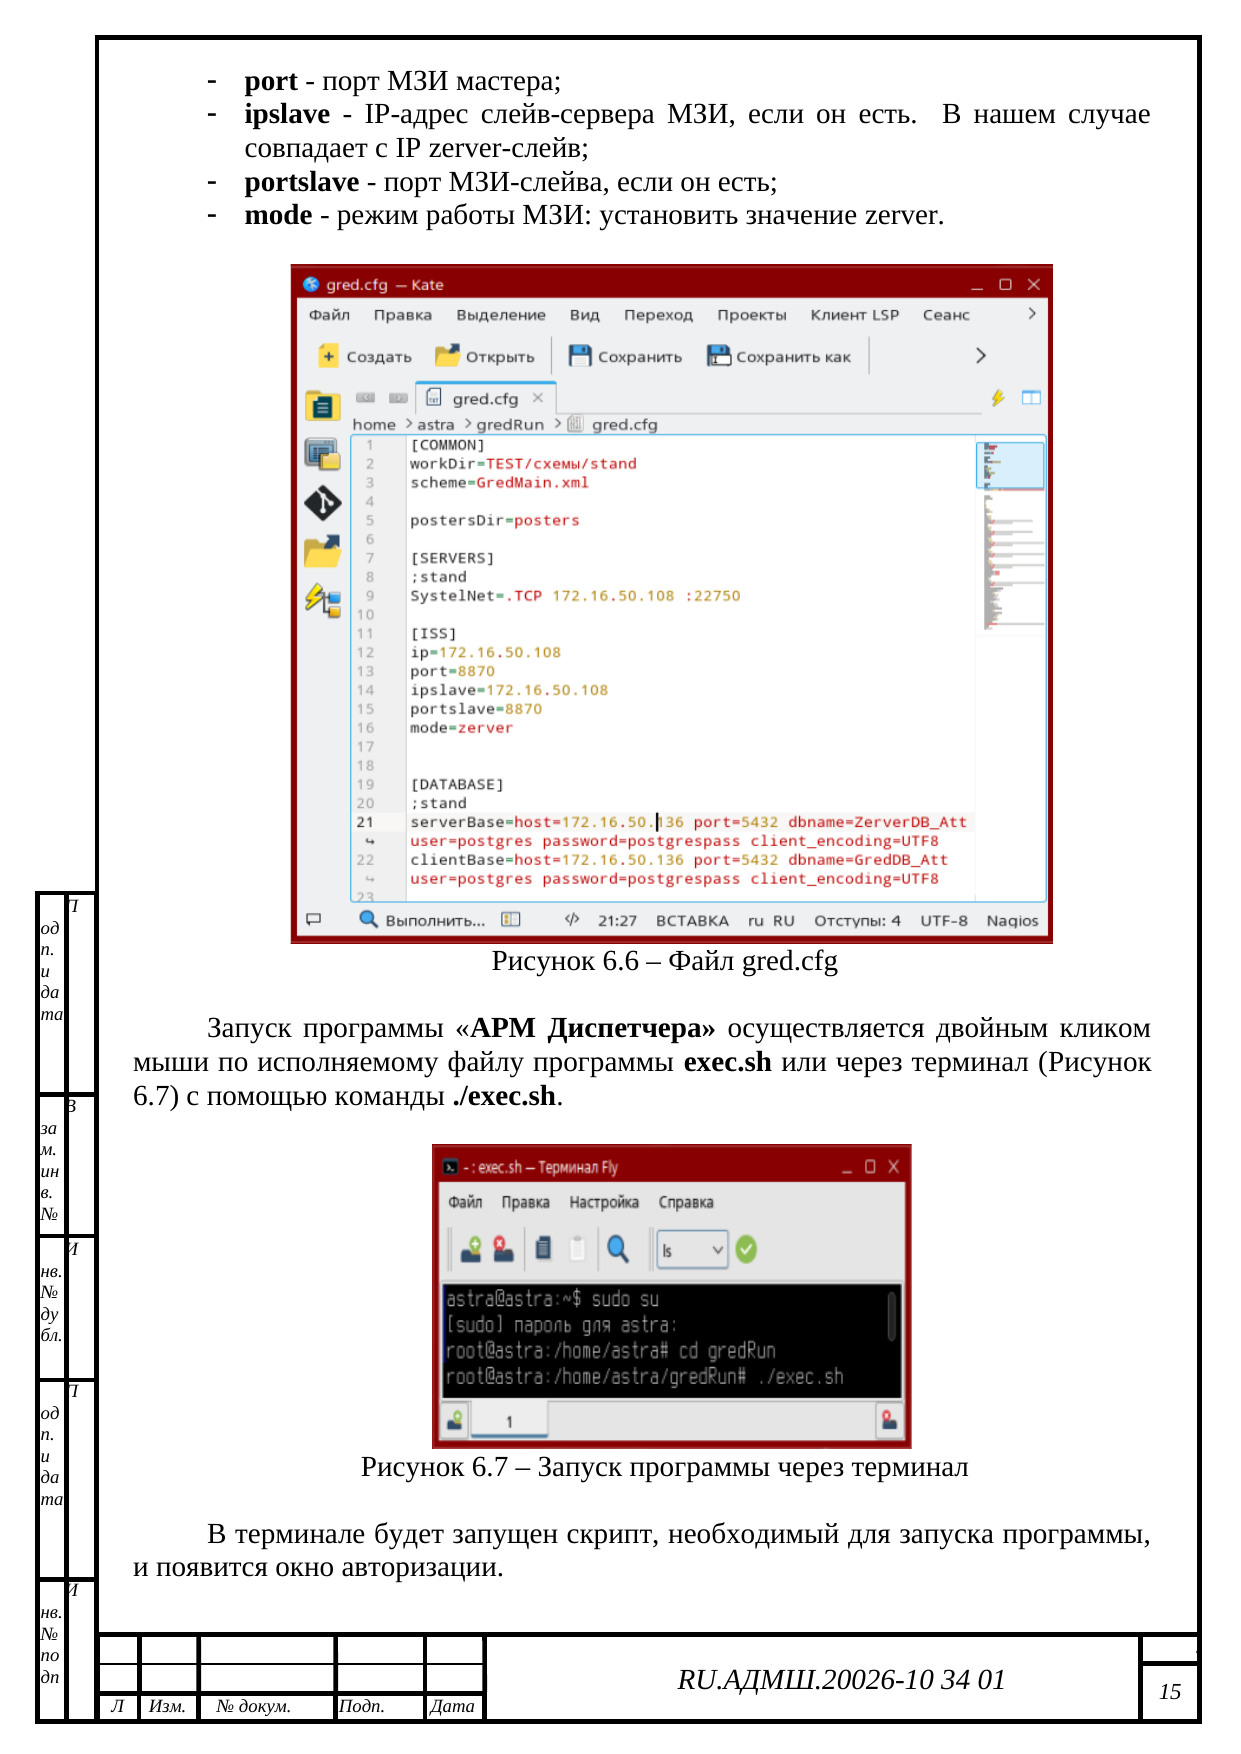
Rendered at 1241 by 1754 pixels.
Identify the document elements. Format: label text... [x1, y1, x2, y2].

picture [432, 1144, 912, 1449]
list ipslave - IP-адрес слейв-сервера МЗИ, если он есть. В нашем случае совпадает с IP zerver-слейв; [207, 97, 1152, 164]
picture [290, 264, 1053, 944]
list mode - режим работы МЗИ: установить значение zerver. [207, 197, 1152, 231]
list port - порт МЗИ мастера; [207, 63, 1152, 97]
text В терминале будет запущен скрипт, необходимый для запуска программы, и появится окно авторизации. [133, 1516, 1152, 1583]
list portslave - порт МЗИ-слейва, если он есть; [207, 164, 1152, 197]
